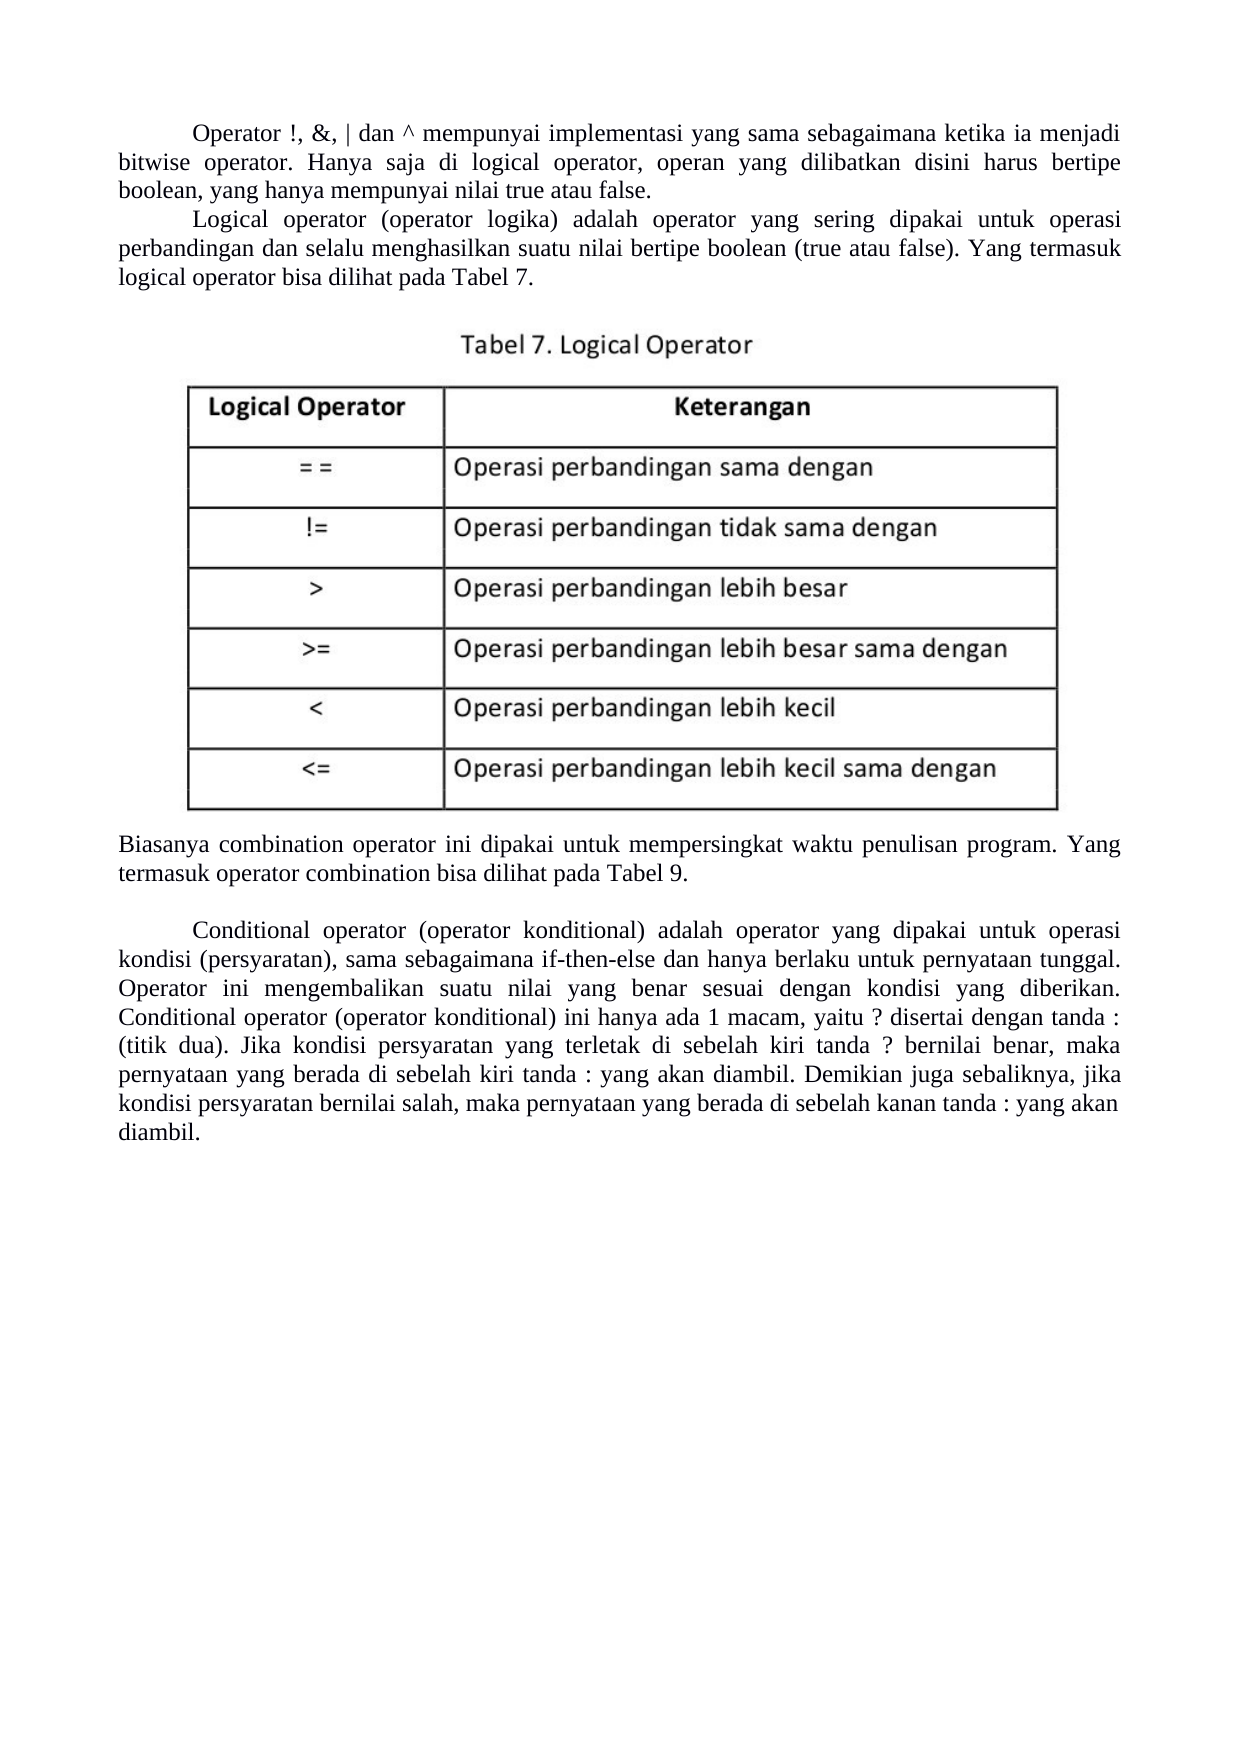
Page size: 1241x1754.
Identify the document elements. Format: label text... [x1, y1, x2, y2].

text diambil. [118, 1117, 1122, 1145]
text Logical operator (operator logika) adalah operator yang sering dipakai untuk operasi perbandingan dan selalu menghasilkan suatu nilai bertipe boolean (true atau false). Yang termasuk logical operator bisa dilihat pada Tabel 7. [118, 204, 1122, 291]
text Operator !, &, | dan ^ mempunyai implementasi yang sama sebagaimana ketika ia menjadi bitwise operator. Hanya saja di logical operator, operan yang dilibatkan disini harus bertipe boolean, yang hanya mempunyai nilai true atau false. [118, 118, 1122, 204]
text Conditional operator (operator konditional) adalah operator yang dipakai untuk operasi kondisi (persyaratan), sama sebagaimana if-then-else dan hanya berlaku untuk pernyataan tunggal. Operator ini mengembalikan suatu nilai yang benar sesuai dengan kondisi yang diberikan. Conditional operator (operator konditional) ini hanya ada 1 macam, yaitu ? disertai dengan tanda : (titik dua). Jika kondisi persyaratan yang terletak di sebelah kiri tanda ? bernilai benar, maka pernyataan yang berada di sebelah kiri tanda : yang akan diambil. Demikian juga sebaliknya, jika kondisi persyaratan bernilai salah, maka pernyataan yang berada di sebelah kanan tanda : yang akan [118, 915, 1122, 1117]
picture [170, 319, 1071, 830]
